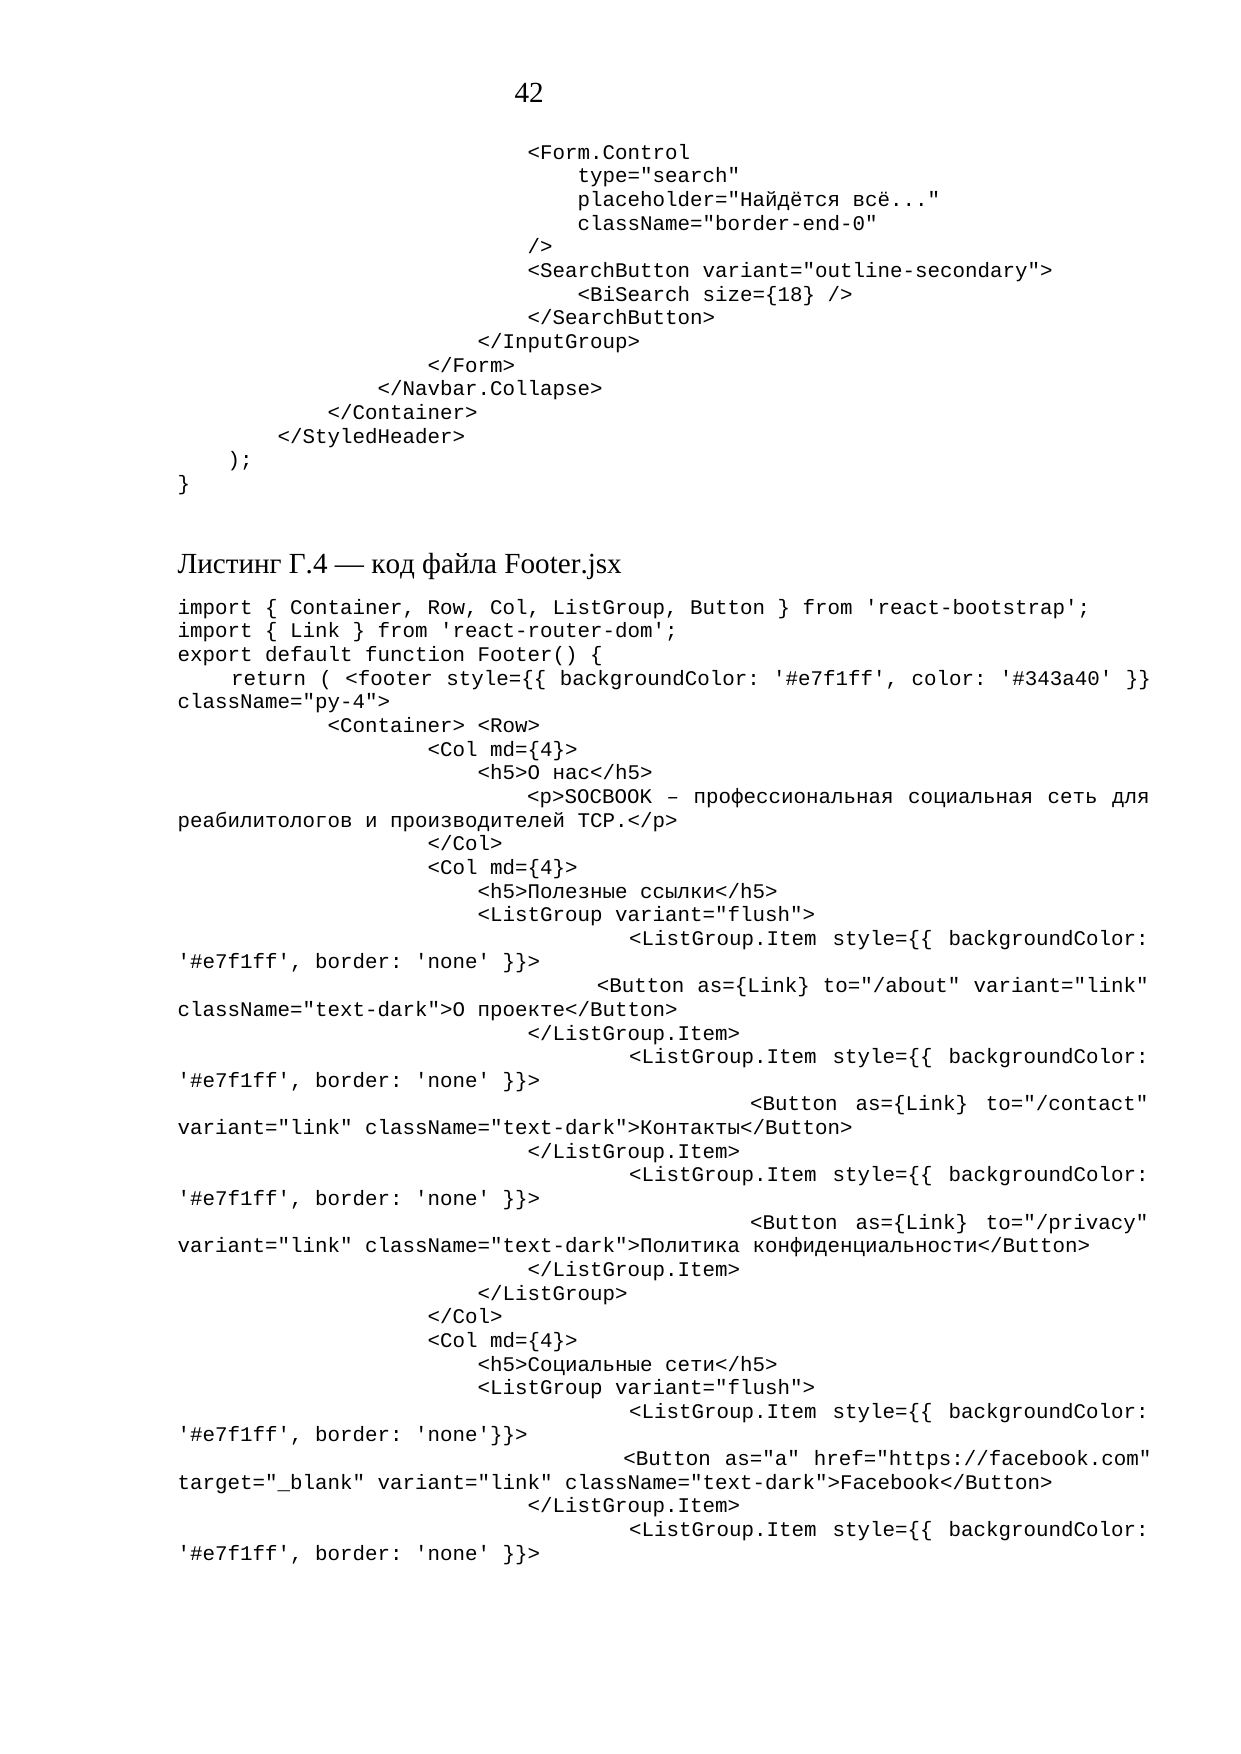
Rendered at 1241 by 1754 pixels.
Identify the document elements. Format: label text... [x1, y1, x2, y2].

text import { Container, Row, Col, ListGroup, Button } from 'react-bootstrap'; [177, 597, 1152, 621]
text } [177, 473, 1152, 497]
text import { Link } from 'react-router-dom'; [177, 621, 1152, 644]
text export default function Footer() { [177, 644, 1152, 668]
text </ListGroup.Item> [177, 1495, 1152, 1519]
text return ( <footer style={{ backgroundColor: '#e7f1ff', color: '#343a40' }} className="py-4"> [177, 668, 1152, 715]
text <ListGroup variant="flush"> [177, 1377, 1152, 1401]
text /> [177, 236, 1152, 260]
text <Col md={4}> [177, 857, 1152, 881]
text </Form> [177, 355, 1152, 378]
text <Container> <Row> [177, 715, 1152, 739]
text <Button as={Link} to="/privacy" variant="link" className="text-dark">Политика конфиденциальности</Button> [177, 1212, 1152, 1259]
text <ListGroup.Item style={{ backgroundColor: '#e7f1ff', border: 'none' }}> [177, 1164, 1152, 1212]
text </Col> [177, 1306, 1152, 1330]
text </StyledHeader> [177, 426, 1152, 449]
text <Button as="a" href="https://facebook.com" target="_blank" variant="link" className="text-dark">Facebook</Button> [177, 1448, 1152, 1495]
text <h5>Полезные ссылки</h5> [177, 881, 1152, 904]
text <h5>О нас</h5> [177, 762, 1152, 786]
text </ListGroup.Item> [177, 1141, 1152, 1164]
text <Col md={4}> [177, 739, 1152, 762]
text <SearchButton variant="outline-secondary"> [177, 260, 1152, 284]
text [177, 1519, 1152, 1566]
text </ListGroup.Item> [177, 1022, 1152, 1046]
text type="search" [177, 166, 1152, 189]
text </Col> [177, 833, 1152, 857]
text placeholder="Найдётся всё..." [177, 189, 1152, 213]
text </InputGroup> [177, 331, 1152, 355]
text <Form.Control [177, 142, 1152, 166]
text <BiSearch size={18} /> [177, 284, 1152, 307]
text <Button as={Link} to="/about" variant="link" className="text-dark">О проекте</Button> [177, 975, 1152, 1022]
text <h5>Социальные сети</h5> [177, 1353, 1152, 1377]
text </Container> [177, 402, 1152, 426]
text className="border-end-0" [177, 213, 1152, 236]
text <Col md={4}> [177, 1330, 1152, 1353]
text </ListGroup> [177, 1283, 1152, 1306]
text Листинг Г.4 — код файла Footer.jsx [177, 547, 1152, 580]
text </SearchButton> [177, 307, 1152, 331]
text <Button as={Link} to="/contact" variant="link" className="text-dark">Контакты</Button> [177, 1093, 1152, 1141]
text </Navbar.Collapse> [177, 378, 1152, 402]
text ); [177, 449, 1152, 473]
text <ListGroup.Item style={{ backgroundColor: '#e7f1ff', border: 'none' }}> [177, 1046, 1152, 1093]
text </ListGroup.Item> [177, 1259, 1152, 1283]
text <ListGroup.Item style={{ backgroundColor: '#e7f1ff', border: 'none' }}> [177, 928, 1152, 975]
text <ListGroup variant="flush"> [177, 904, 1152, 928]
text <p>SOCBOOK – профессиональная социальная сеть для реабилитологов и производителей ТСР.</p> [177, 786, 1152, 833]
text <ListGroup.Item style={{ backgroundColor: '#e7f1ff', border: 'none'}}> [177, 1401, 1152, 1448]
